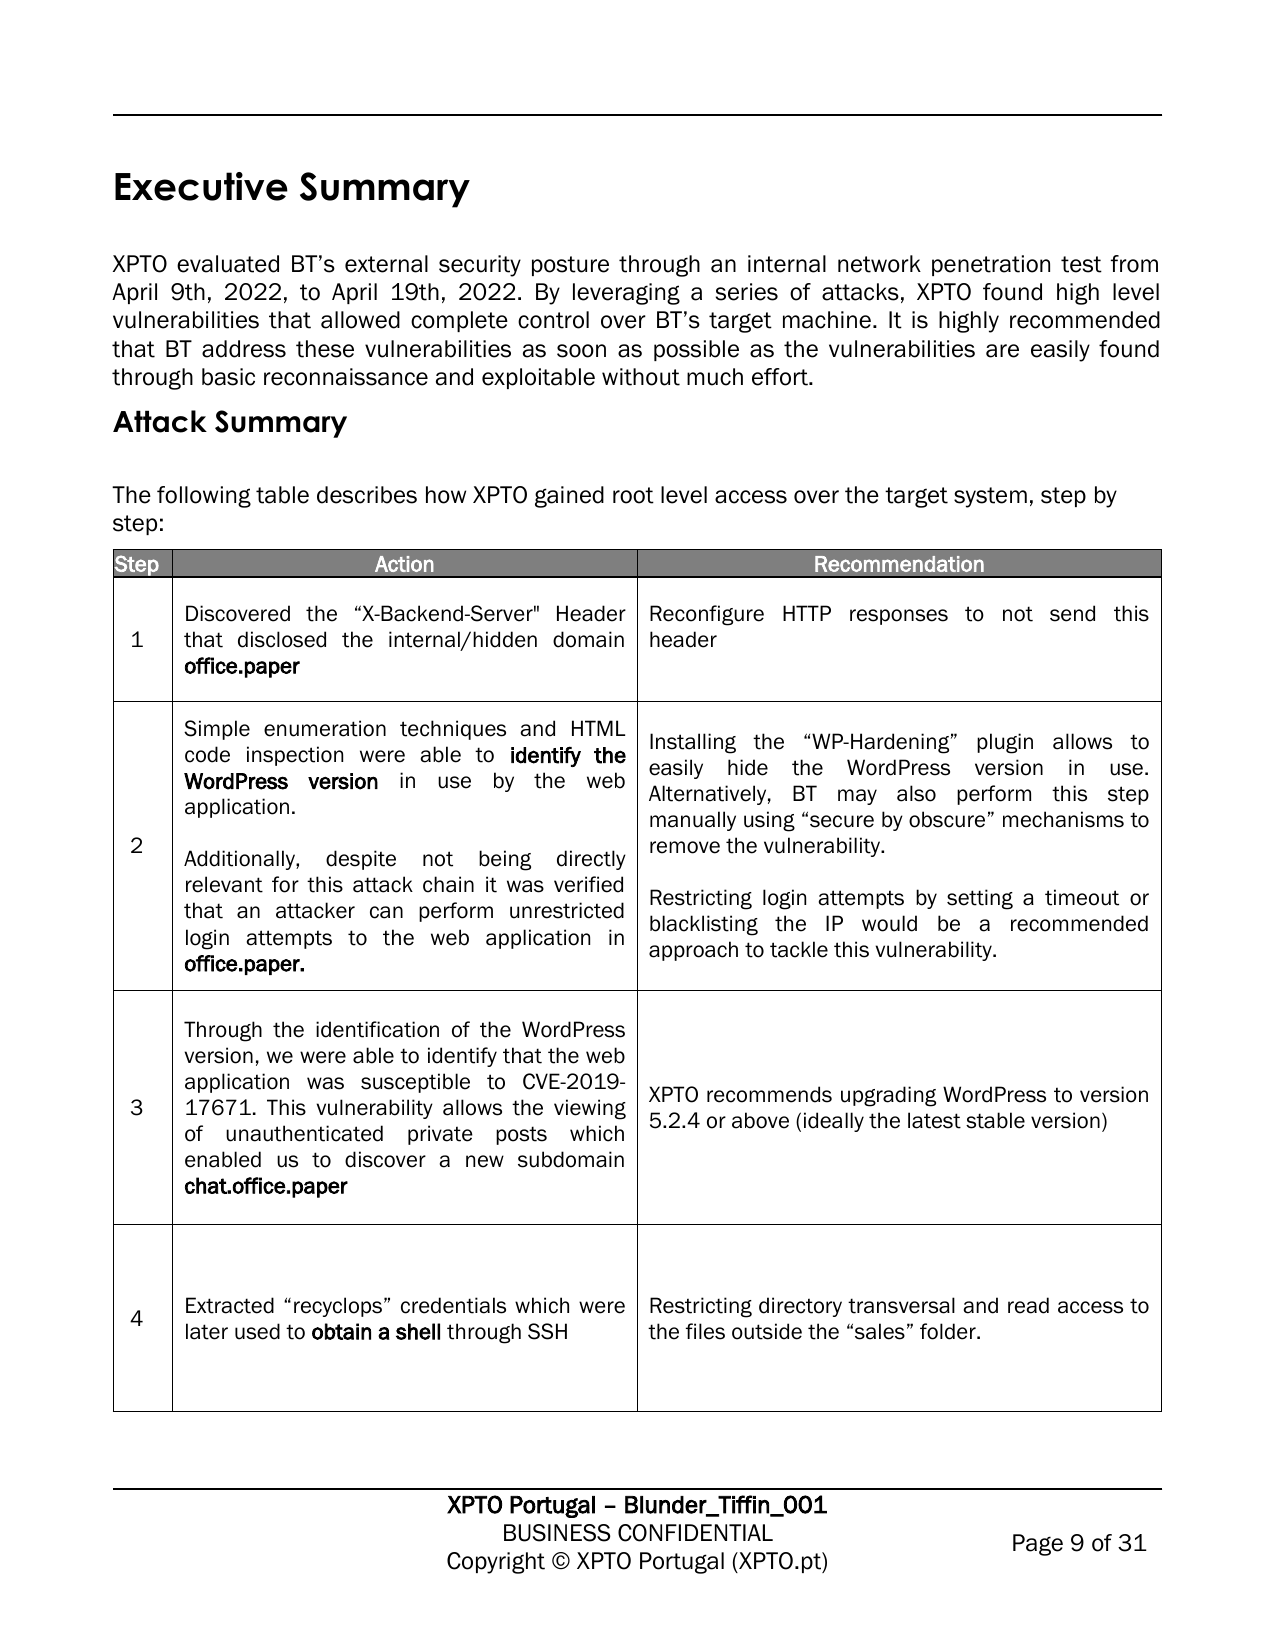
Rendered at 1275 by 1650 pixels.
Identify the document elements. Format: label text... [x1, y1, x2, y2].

table_cell 2 [114, 702, 172, 989]
table_cell 1 [114, 578, 172, 701]
table_header Step [114, 550, 172, 576]
table_cell Extracted “recyclops” credentials which were later used to obtain a shell through SSH [173, 1225, 637, 1411]
table_header Recommendation [638, 550, 1161, 576]
subtitle Executive Summary [112, 162, 1162, 208]
table_cell Restricting directory transversal and read access to the files outside the “sales” folder. [638, 1225, 1161, 1411]
table_cell Reconfigure HTTP responses to not send this header [638, 578, 1161, 701]
table_cell XPTO recommends upgrading WordPress to version 5.2.4 or above (ideally the latest stable version) [638, 991, 1161, 1224]
text XPTO evaluated BT’s external security posture through an internal network penetration test from April 9th, 2022, to April 19th, 2022. By leveraging a series of attacks, XPTO found high level vulnerabilities that allowed complete control over BT’s target machine. It is highly recommended that BT address these vulnerabilities as soon as possible as the vulnerabilities are easily found through basic reconnaissance and exploitable without much effort. [112, 249, 1162, 391]
table_cell Through the identification of the WordPress version, we were able to identify that the web application was susceptible to CVE-2019-17671. This vulnerability allows the viewing of unauthenticated private posts which enabled us to discover a new subdomain chat.office.paper [173, 991, 637, 1224]
table_cell 4 [114, 1225, 172, 1411]
table_cell Discovered the “X-Backend-Server" Header that disclosed the internal/hidden domain office.paper [173, 578, 637, 701]
table_header Action [173, 550, 637, 576]
table_cell 3 [114, 991, 172, 1224]
table_cell Installing the “WP-Hardening” plugin allows to easily hide the WordPress version in use. Alternatively, BT may also perform this step manually using “secure by obscure” mechanisms to remove the vulnerability. Restricting login attempts by setting a timeout or blacklisting the IP would be a recommended approach to tackle this vulnerability. [638, 702, 1161, 989]
table_cell Simple enumeration techniques and HTML code inspection were able to identify the WordPress version in use by the web application. Additionally, despite not being directly relevant for this attack chain it was verified that an attacker can perform unrestricted login attempts to the web application in office.paper. [173, 702, 637, 989]
subtitle Attack Summary [112, 403, 1162, 439]
text The following table describes how XPTO gained root level access over the target system, step by step: [112, 480, 1162, 537]
